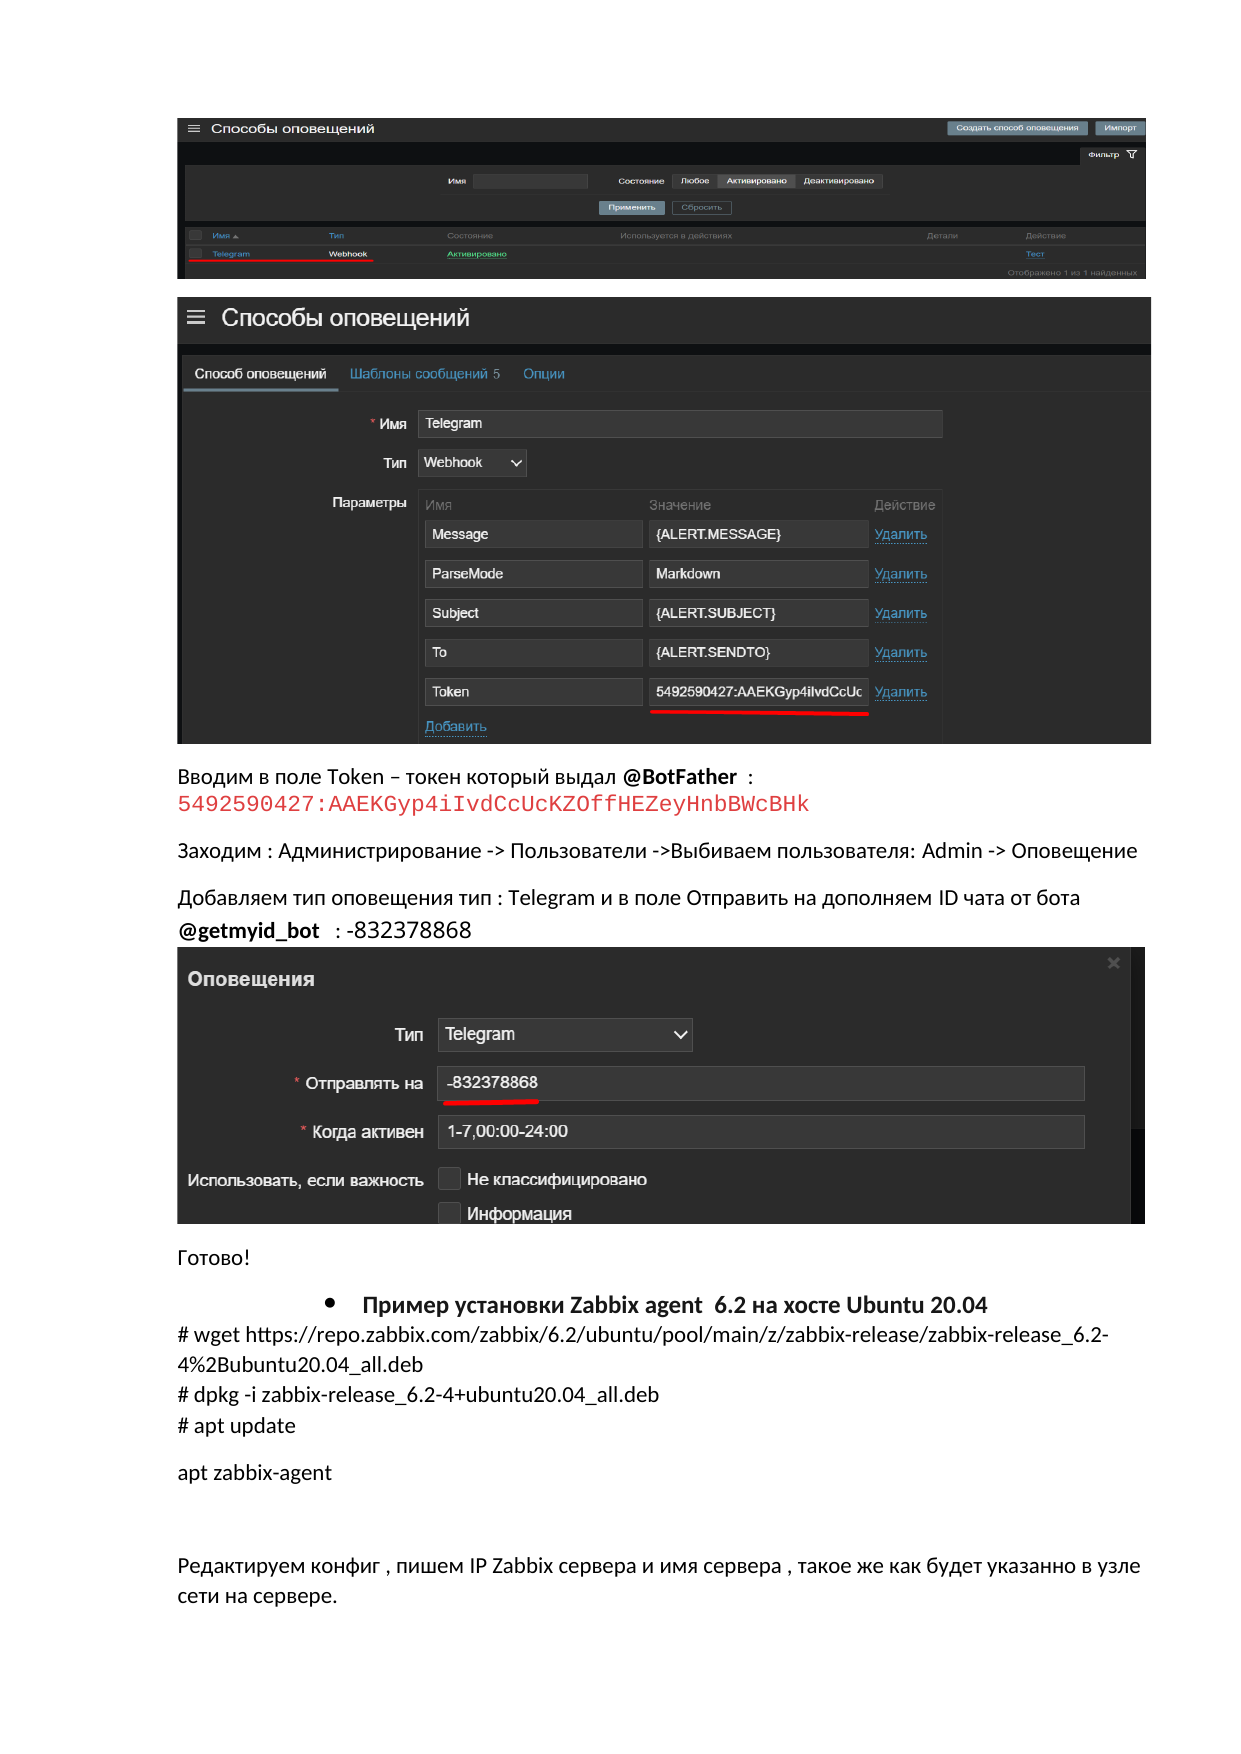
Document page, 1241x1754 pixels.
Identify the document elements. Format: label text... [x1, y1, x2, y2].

text # wget https://repo.zabbix.com/zabbix/6.2/ubuntu/pool/main/z/zabbix-release/zabbix-release_6.2-4%2Bubuntu20.04_all.deb # dpkg -i zabbix-release_6.2-4+ubuntu20.04_all.deb # apt update [177, 1320, 1152, 1439]
picture [177, 118, 1146, 279]
text Готово! [177, 1243, 1152, 1271]
text Вводим в поле Token – токен который выдал @BotFather : 5492590427:AAEKGyp4iIvdCcUcKZOffHEZeyHnbBWcBHk [177, 762, 1152, 818]
list Пример установки Zabbix agent 6.2 на хосте Ubuntu 20.04 [325, 1289, 1152, 1320]
picture [177, 297, 1152, 744]
text apt zabbix-agent [177, 1458, 1152, 1486]
text Редактируем конфиг , пишем IP Zabbix сервера и имя сервера , такое же как будет указанно в узле сети на сервере. [177, 1551, 1152, 1609]
picture [177, 947, 1145, 1224]
text Заходим : Администрирование -> Пользователи ->Выбиваем пользователя: Admin -> Оповещение [177, 837, 1152, 864]
